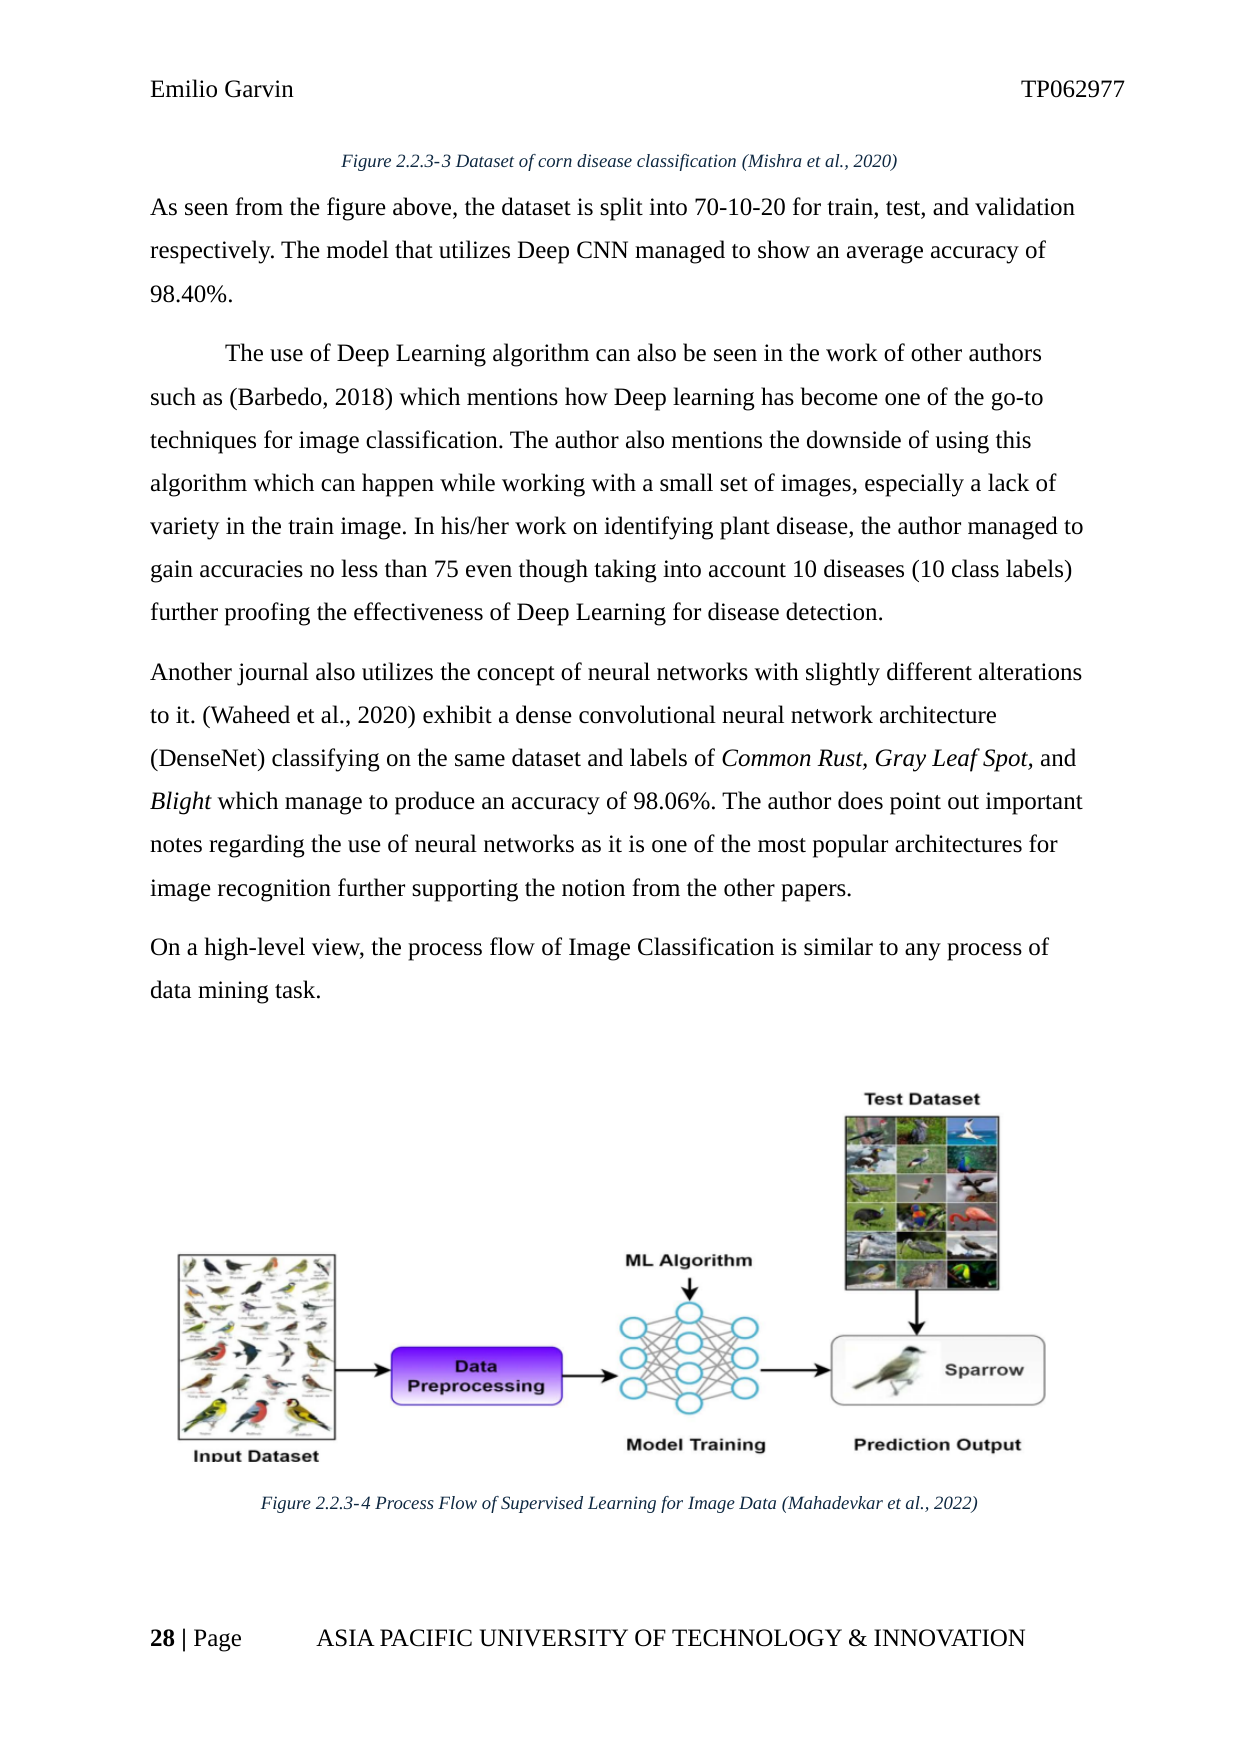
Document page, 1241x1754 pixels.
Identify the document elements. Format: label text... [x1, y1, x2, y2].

text Figure 2.2.3-2 Process Flow of Supervised Learning for Image Data [150, 1492, 1090, 1514]
text The use of Deep Learning algorithm can also be seen in the work of other authors such as which mentions how Deep learning has become one of the go-to techniques for image classification. The author also mentions the downside of using this algorithm which can happen while working with a small set of images, especially a lack of variety in the train image. In his/her work on identifying plant disease, the author managed to gain accuracies no less than 75 even though taking into account 10 diseases (10 class labels) further proofing the effectiveness of Deep Learning for disease detection. [150, 338, 1090, 626]
text Another journal also utilizes the concept of neural networks with slightly different alterations to it. exhibit a dense convolutional neural network architecture (DenseNet) classifying on the same dataset and labels of Common Rust, Gray Leaf Spot, and Blight which manage to produce an accuracy of 98.06%. The author does point out important notes regarding the use of neural networks as it is one of the most popular architectures for image recognition further supporting the notion from the other papers. [150, 657, 1090, 901]
picture [150, 1035, 1091, 1462]
text On a high-level view, the process flow of Image Classification is similar to any process of data mining task. [150, 932, 1090, 1004]
text As seen from the figure above, the dataset is split into 70-10-20 for train, test, and validation respectively. The model that utilizes Deep CNN managed to show an average accuracy of 98.40%. [150, 192, 1090, 307]
text Figure 2.2.3-1 Dataset of corn disease classification [150, 150, 1090, 172]
